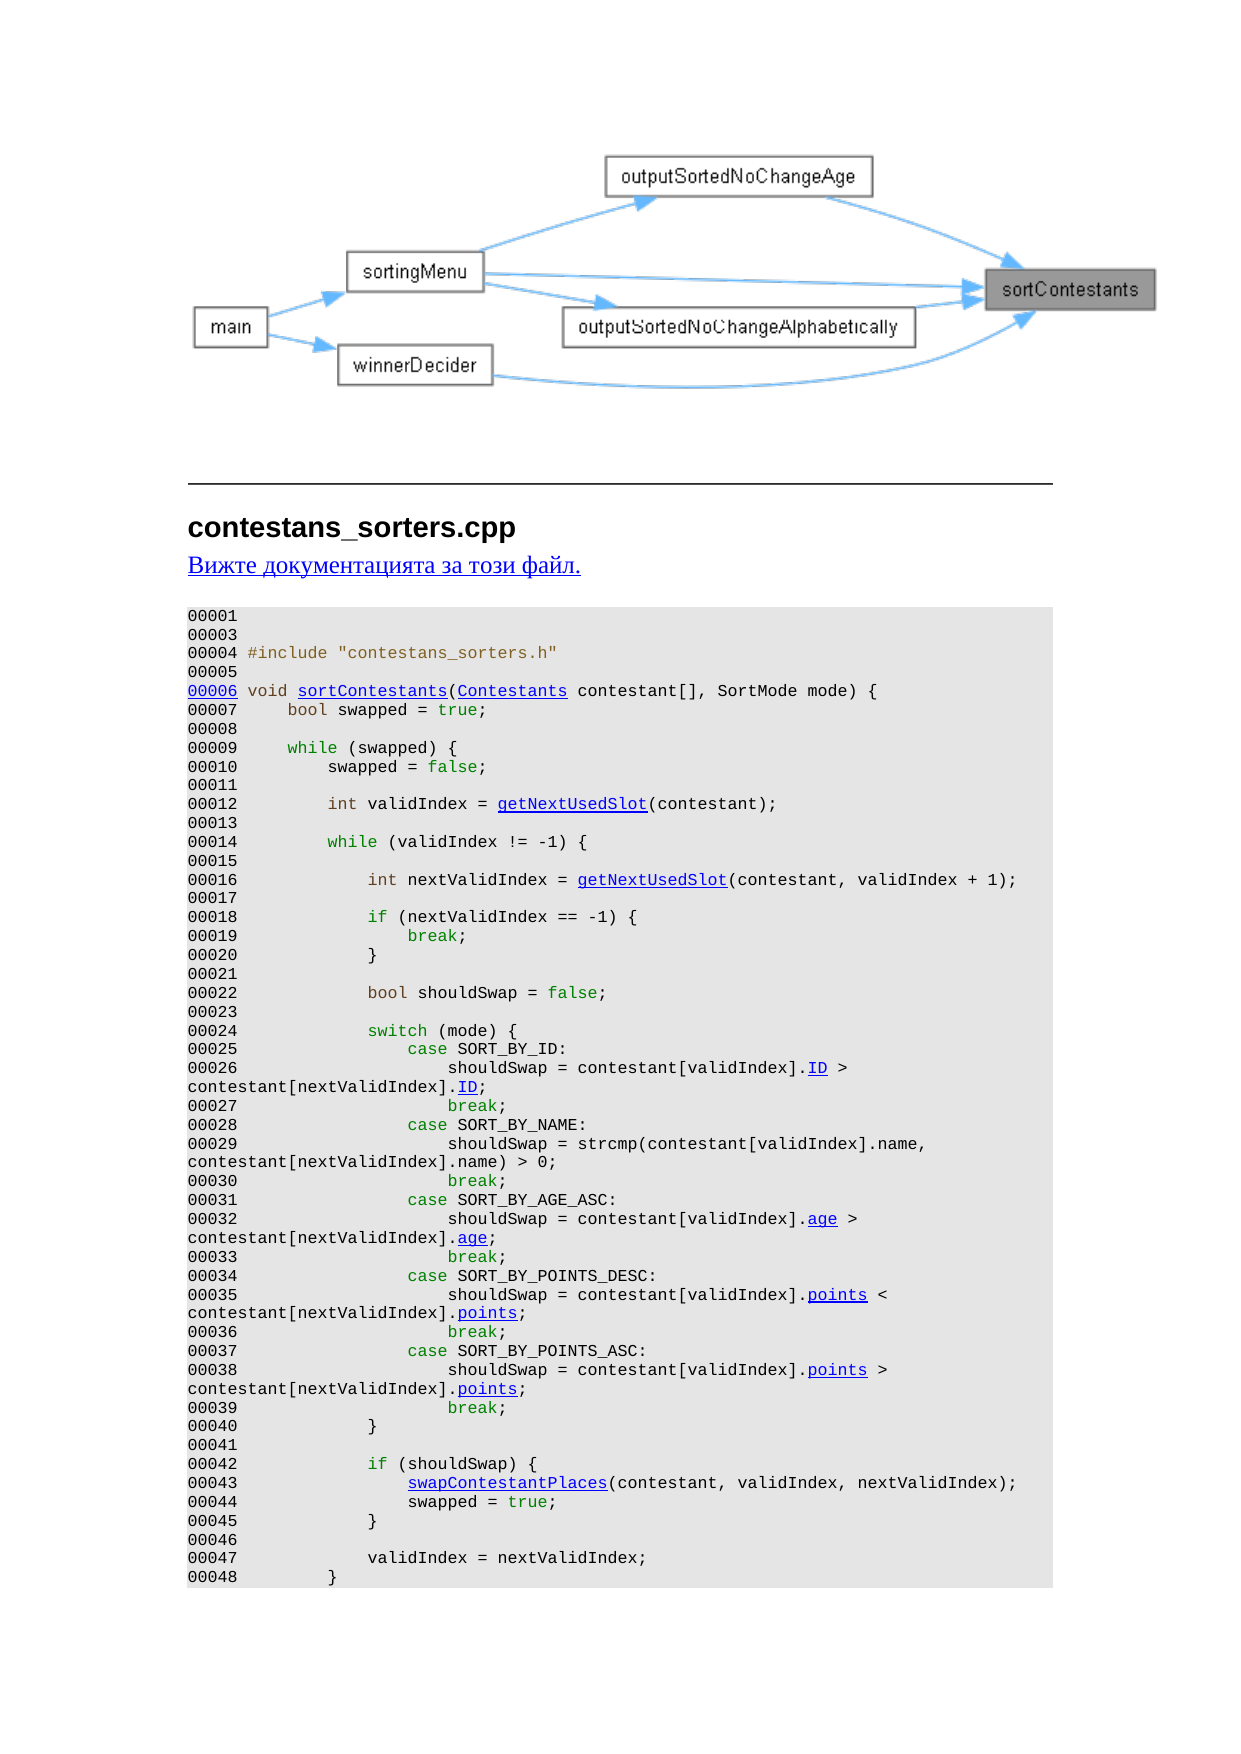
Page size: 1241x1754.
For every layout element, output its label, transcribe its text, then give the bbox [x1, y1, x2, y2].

text 00024 switch (mode) { [187, 1022, 1053, 1041]
text 00042 if (shouldSwap) { [187, 1456, 1053, 1474]
text 00005 [187, 664, 1053, 683]
text 00035 shouldSwap = contestant[validIndex].points < contestant[nextValidIndex].points; [187, 1286, 1053, 1324]
text 00041 [187, 1437, 1053, 1456]
text 00015 [187, 852, 1053, 871]
text 00038 shouldSwap = contestant[validIndex].points > contestant[nextValidIndex].points; [187, 1361, 1053, 1399]
text 00014 while (validIndex != -1) { [187, 833, 1053, 852]
text 00037 case SORT_BY_POINTS_ASC: [187, 1343, 1053, 1361]
text 00017 [187, 890, 1053, 909]
text 00020 } [187, 947, 1053, 966]
text 00040 } [187, 1418, 1053, 1437]
text 00013 [187, 815, 1053, 833]
text 00018 if (nextValidIndex == -1) { [187, 909, 1053, 928]
text 00039 break; [187, 1399, 1053, 1418]
text 00047 validIndex = nextValidIndex; [187, 1550, 1053, 1569]
text 00029 shouldSwap = strcmp(contestant[validIndex].name, contestant[nextValidIndex].name) > 0; [187, 1135, 1053, 1173]
text 00012 int validIndex = getNextUsedSlot(contestant); [187, 796, 1053, 815]
text 00008 [187, 720, 1053, 739]
picture [187, 150, 1163, 396]
text 00048 } [187, 1569, 1053, 1588]
text 00007 bool swapped = true; [187, 702, 1053, 720]
text 00031 case SORT_BY_AGE_ASC: [187, 1192, 1053, 1211]
text 00044 swapped = true; [187, 1493, 1053, 1512]
text 00016 int nextValidIndex = getNextUsedSlot(contestant, validIndex + 1); [187, 871, 1053, 890]
text 00045 } [187, 1512, 1053, 1531]
text 00036 break; [187, 1324, 1053, 1343]
text 00004 #include "contestans_sorters.h" [187, 645, 1053, 664]
text 00006 void sortContestants(Contestants contestant[], SortMode mode) { [187, 683, 1053, 702]
text 00026 shouldSwap = contestant[validIndex].ID > contestant[nextValidIndex].ID; [187, 1060, 1053, 1097]
text 00021 [187, 966, 1053, 984]
text 00010 swapped = false; [187, 758, 1053, 777]
text 00032 shouldSwap = contestant[validIndex].age > contestant[nextValidIndex].age; [187, 1211, 1053, 1248]
text 00001 [187, 607, 1053, 626]
text 00003 [187, 626, 1053, 645]
text 00023 [187, 1003, 1053, 1022]
text 00025 case SORT_BY_ID: [187, 1041, 1053, 1060]
text 00019 break; [187, 928, 1053, 947]
text 00028 case SORT_BY_NAME: [187, 1116, 1053, 1135]
text 00027 break; [187, 1097, 1053, 1116]
text 00043 swapContestantPlaces(contestant, validIndex, nextValidIndex); [187, 1474, 1053, 1493]
text 00022 bool shouldSwap = false; [187, 984, 1053, 1003]
text 00009 while (swapped) { [187, 739, 1053, 758]
text 00046 [187, 1531, 1053, 1550]
text 00033 break; [187, 1248, 1053, 1267]
text 00030 break; [187, 1173, 1053, 1192]
subtitle contestans_sorters.cpp [187, 510, 1053, 543]
text Вижте документацията за този файл. [187, 550, 1053, 578]
text 00011 [187, 777, 1053, 796]
text 00034 case SORT_BY_POINTS_DESC: [187, 1267, 1053, 1286]
